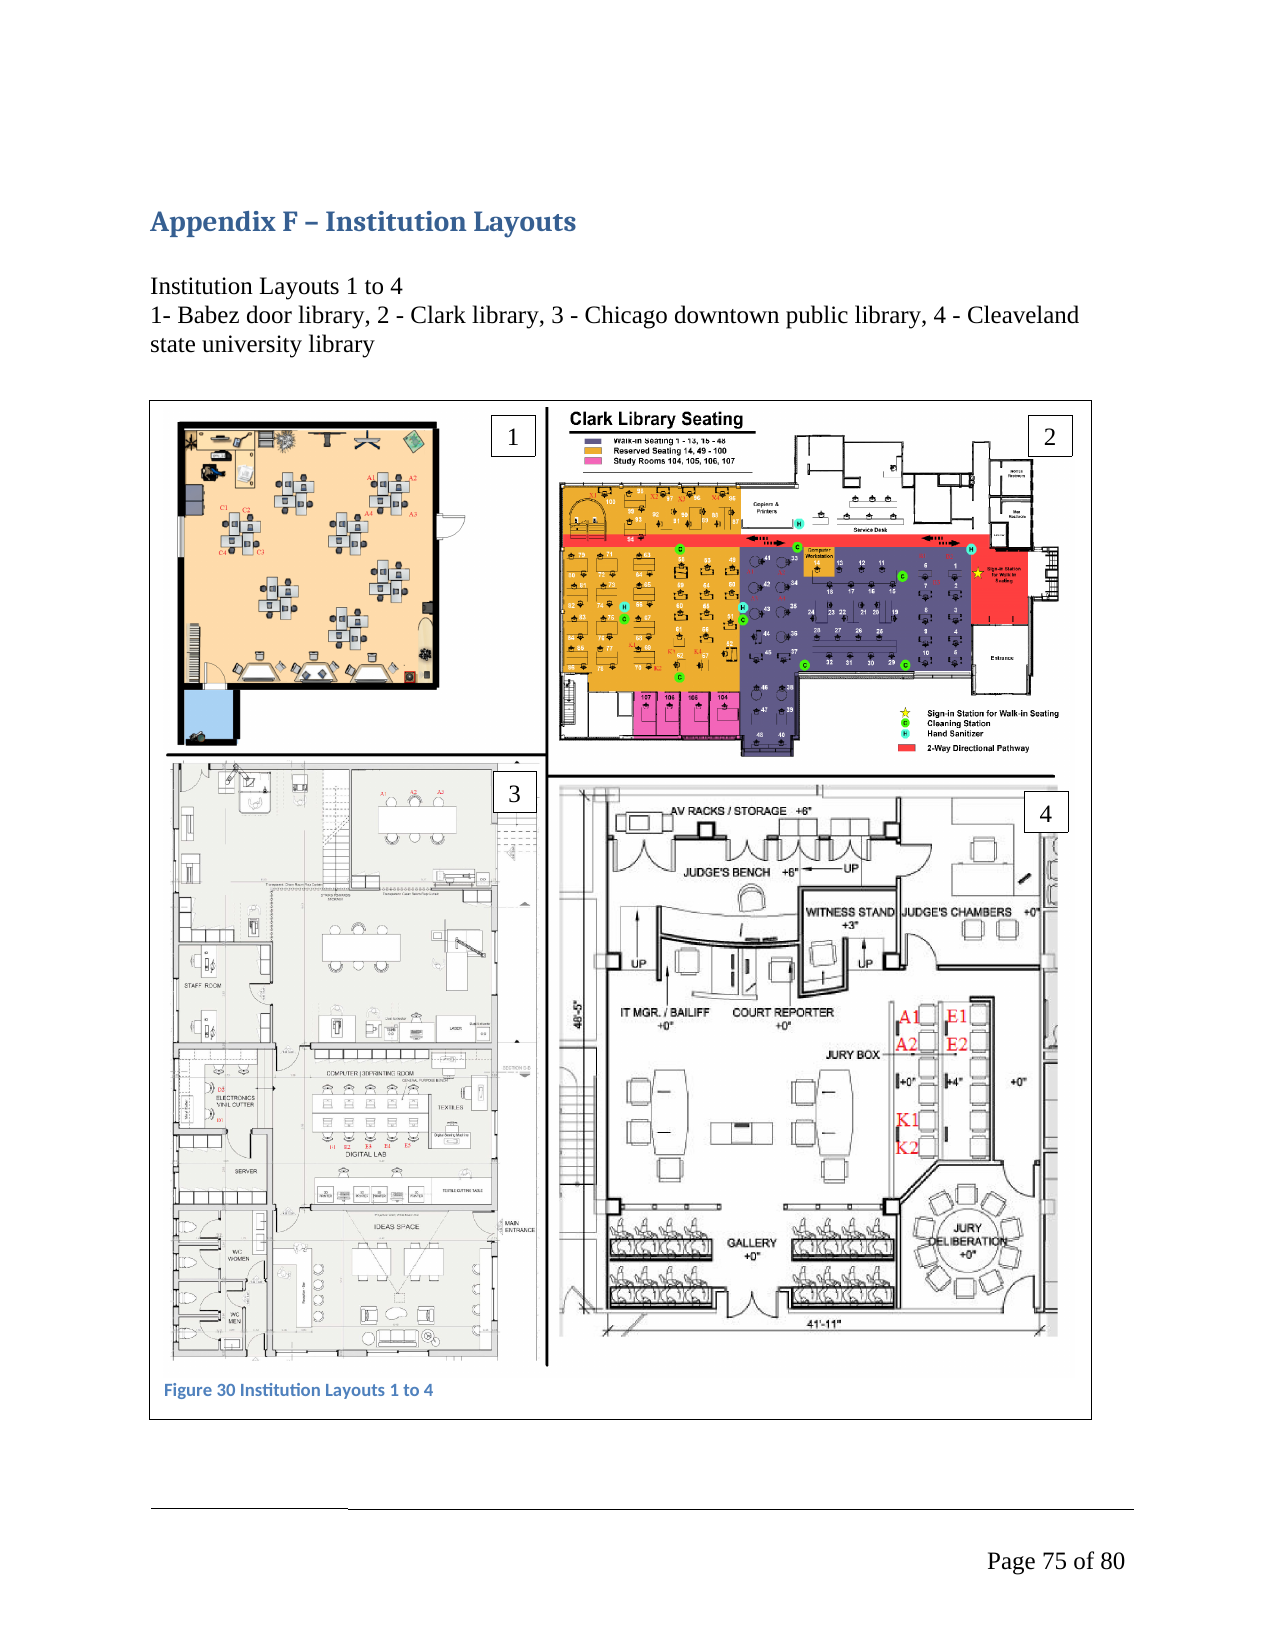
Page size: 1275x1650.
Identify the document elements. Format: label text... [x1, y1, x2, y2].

subtitle Appendix F – Institution Layouts [150, 205, 1125, 238]
picture [163, 407, 1075, 1378]
text Institution Layouts 1 to 4 [150, 271, 1125, 300]
text 1- Babez door library, 2 - Clark library, 3 - Chicago downtown public library, 4 - Cleaveland state university library [150, 300, 1125, 358]
